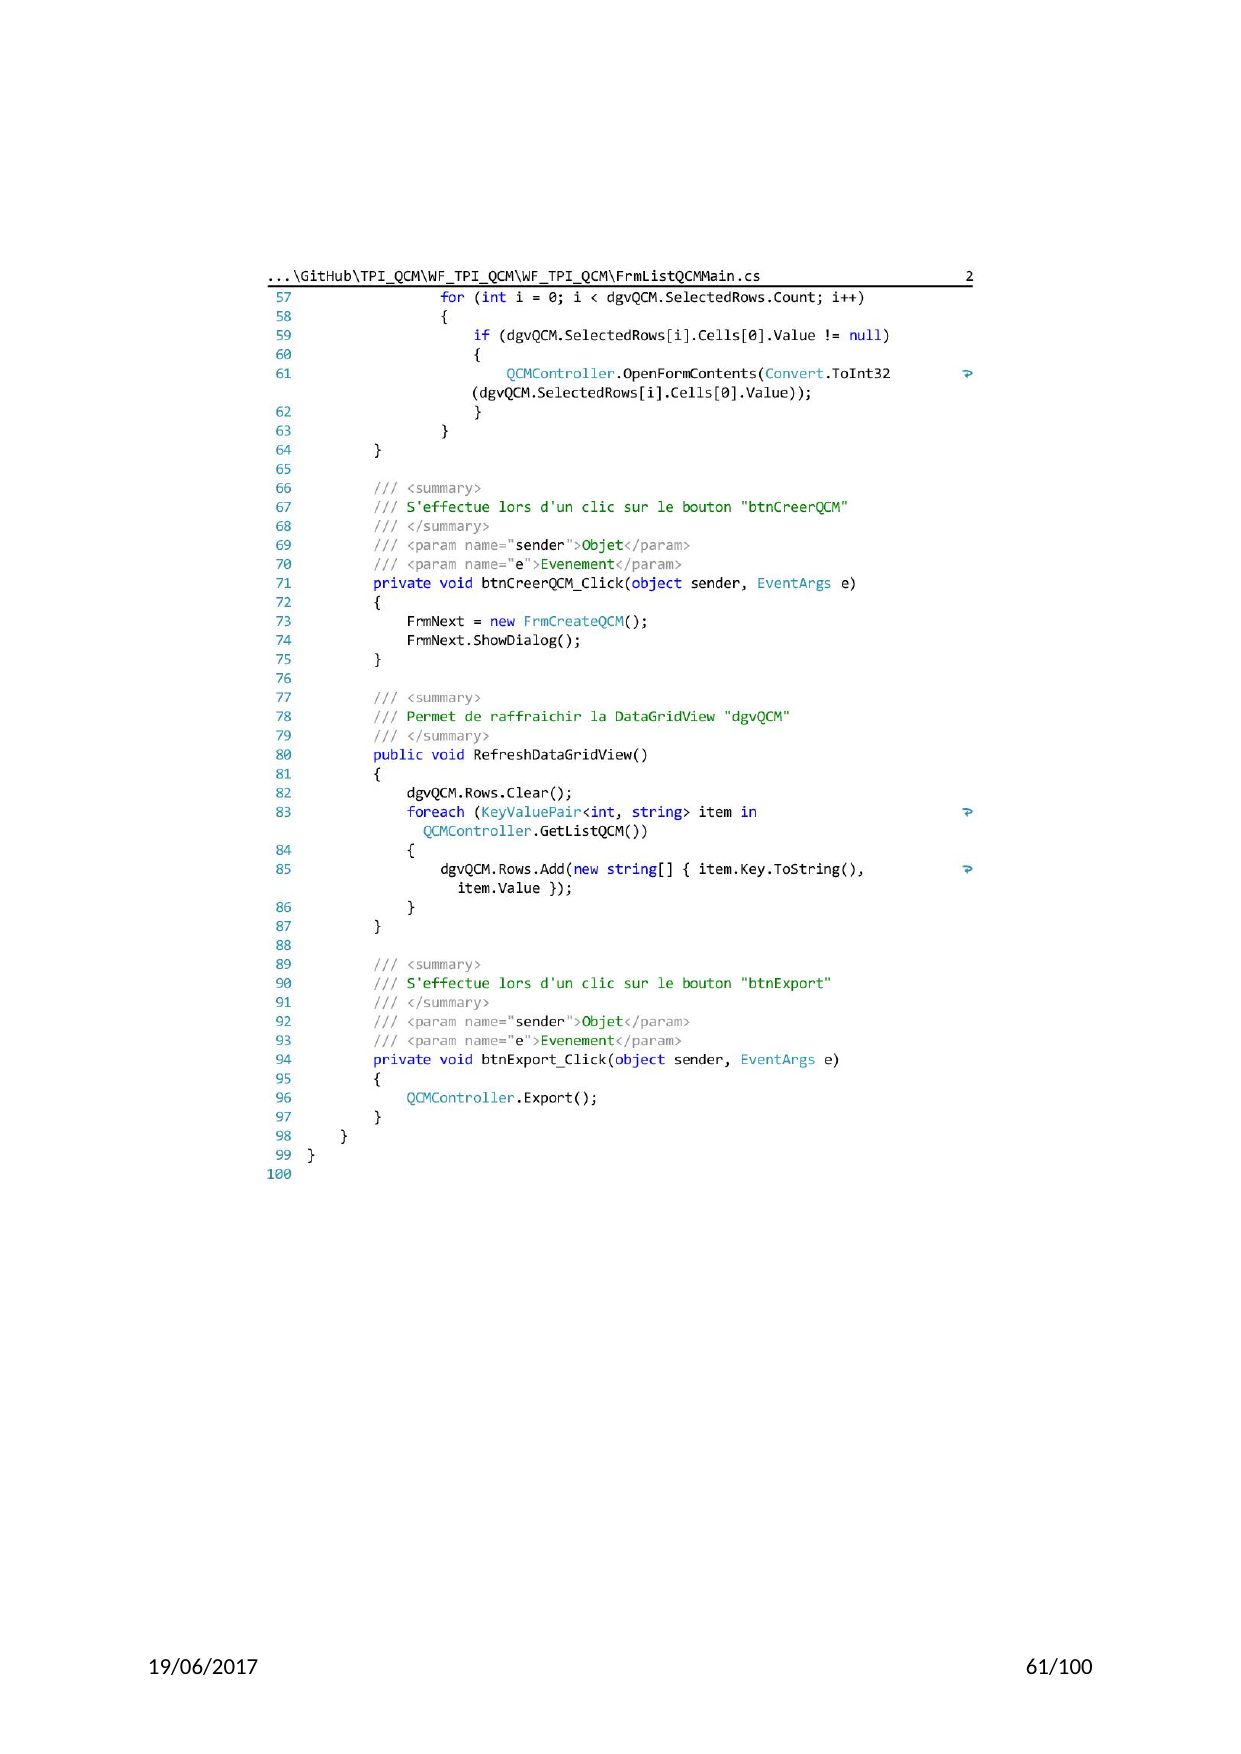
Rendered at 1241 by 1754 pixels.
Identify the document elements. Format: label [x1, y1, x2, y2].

picture [147, 147, 1093, 1484]
